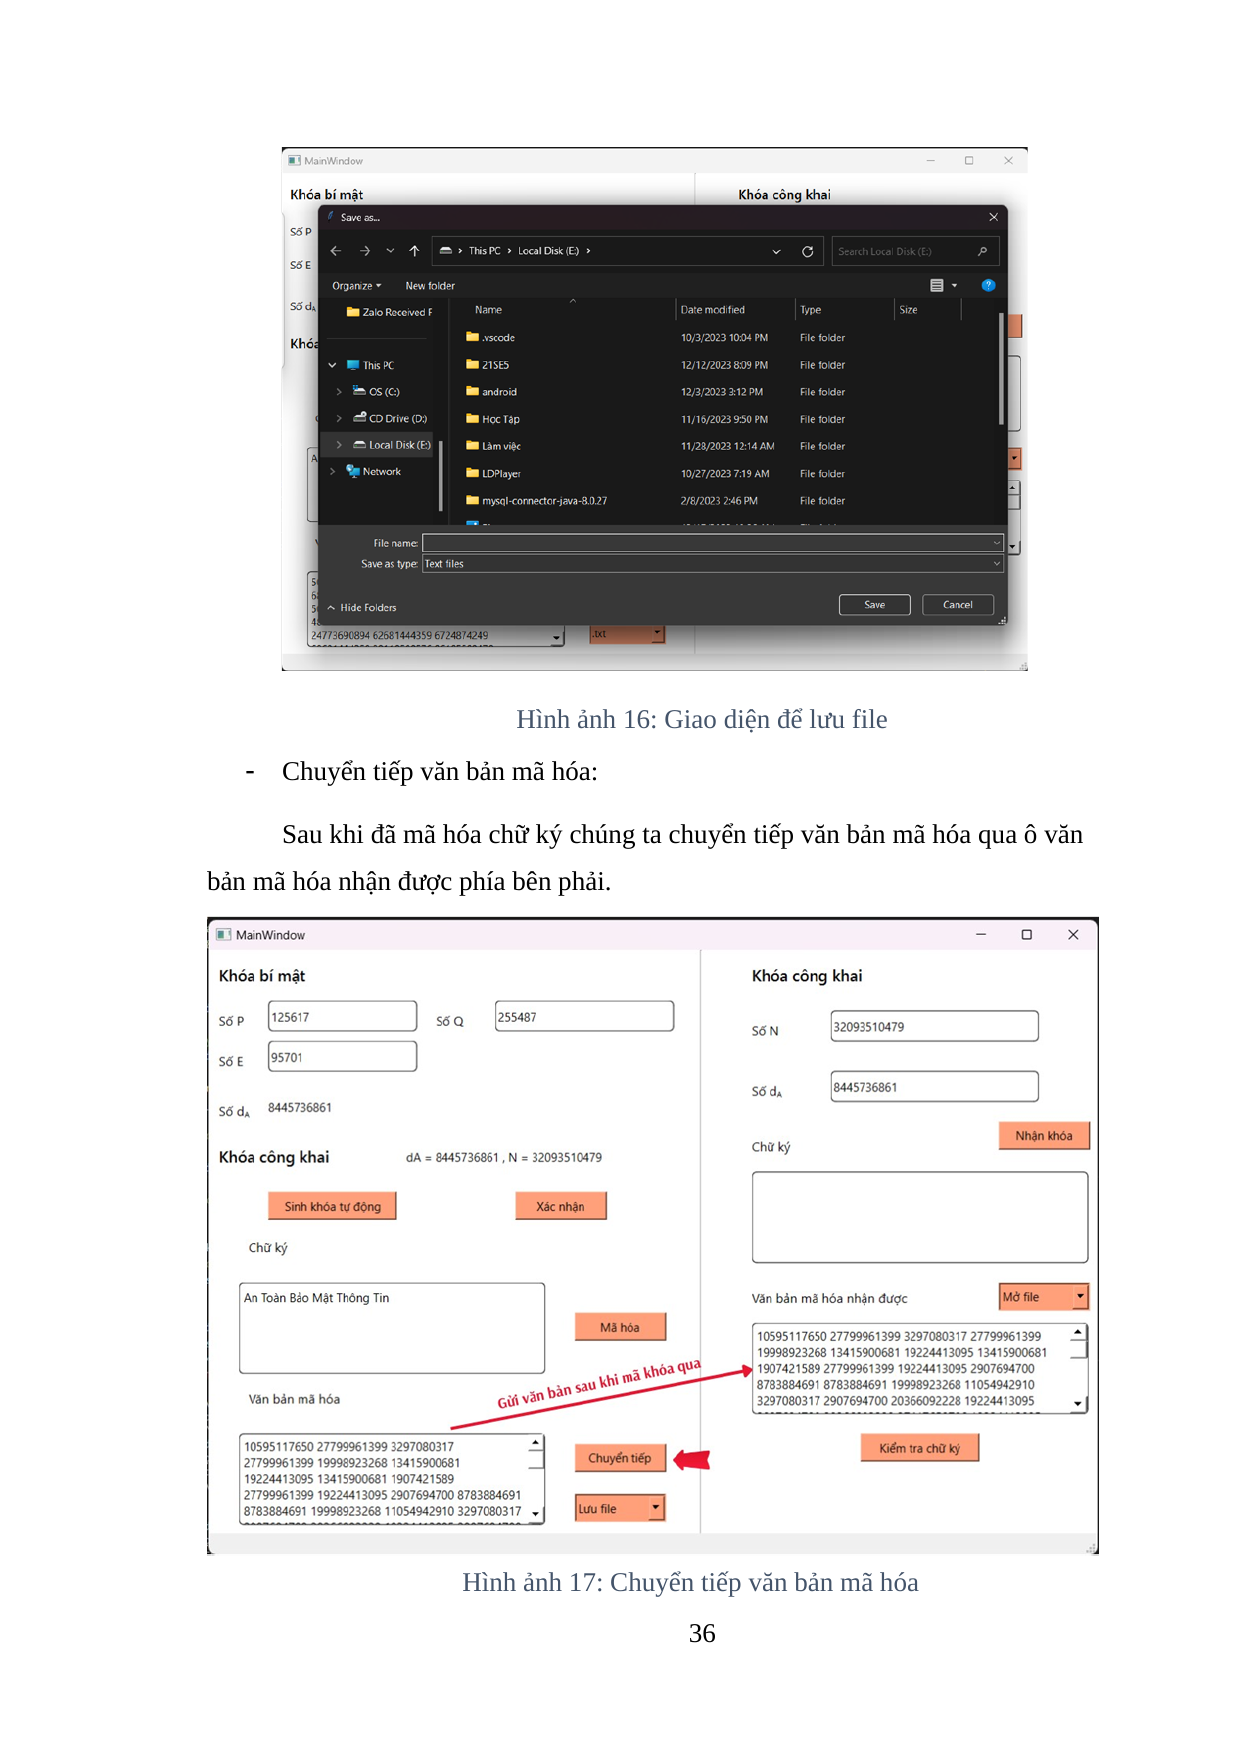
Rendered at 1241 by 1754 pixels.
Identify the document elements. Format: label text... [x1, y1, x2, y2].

picture [281, 147, 1028, 671]
text Hình ảnh 16: Giao diện để lưu file [207, 703, 1122, 734]
text Sau khi đã mã hóa chữ ký chúng ta chuyển tiếp văn bản mã hóa qua ô văn bản mã hóa nhận được phía bên phải. [207, 818, 1122, 896]
list Chuyển tiếp văn bản mã hóa: [236, 755, 1122, 786]
picture [207, 916, 1099, 1556]
